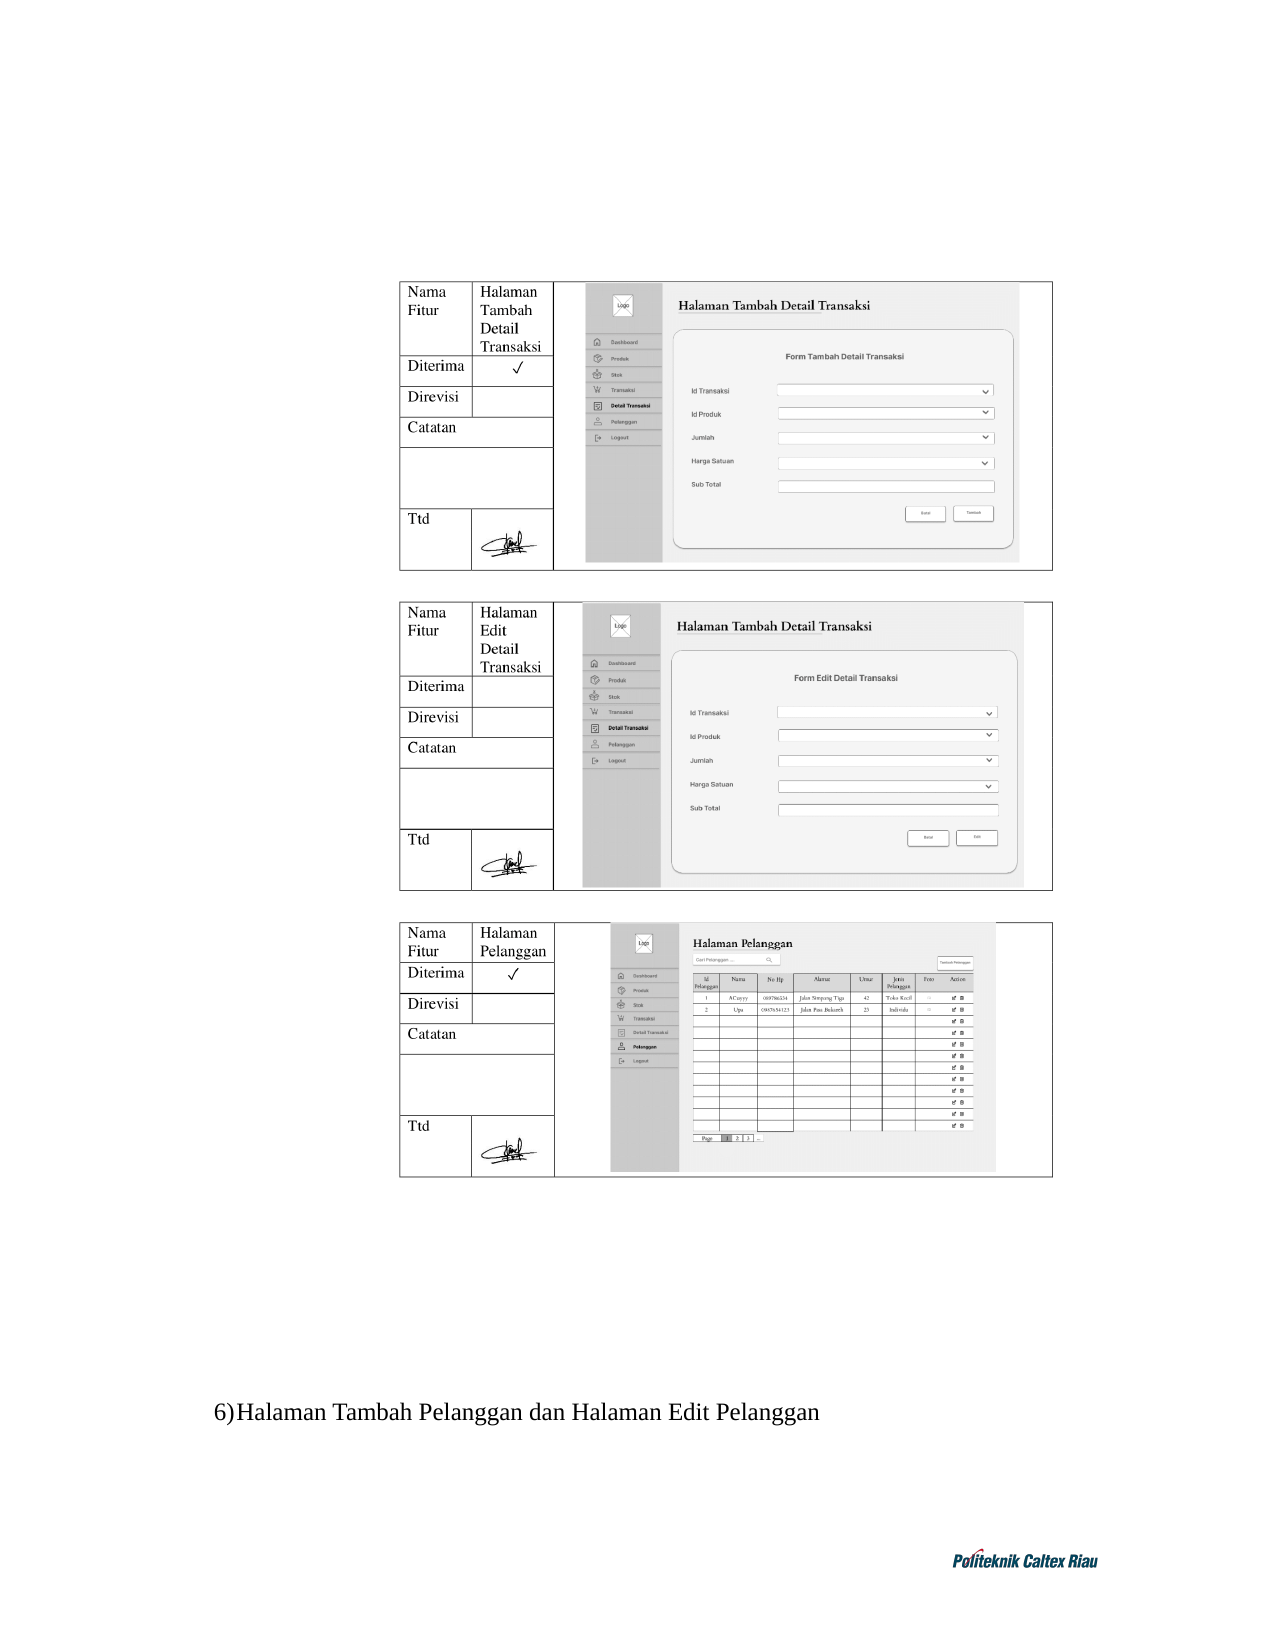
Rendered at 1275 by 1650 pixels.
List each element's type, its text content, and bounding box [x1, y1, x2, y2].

picture [295, 177, 1157, 1395]
picture [951, 1548, 1098, 1570]
list Halaman Tambah Pelanggan dan Halaman Edit Pelanggan [213, 1397, 1098, 1426]
